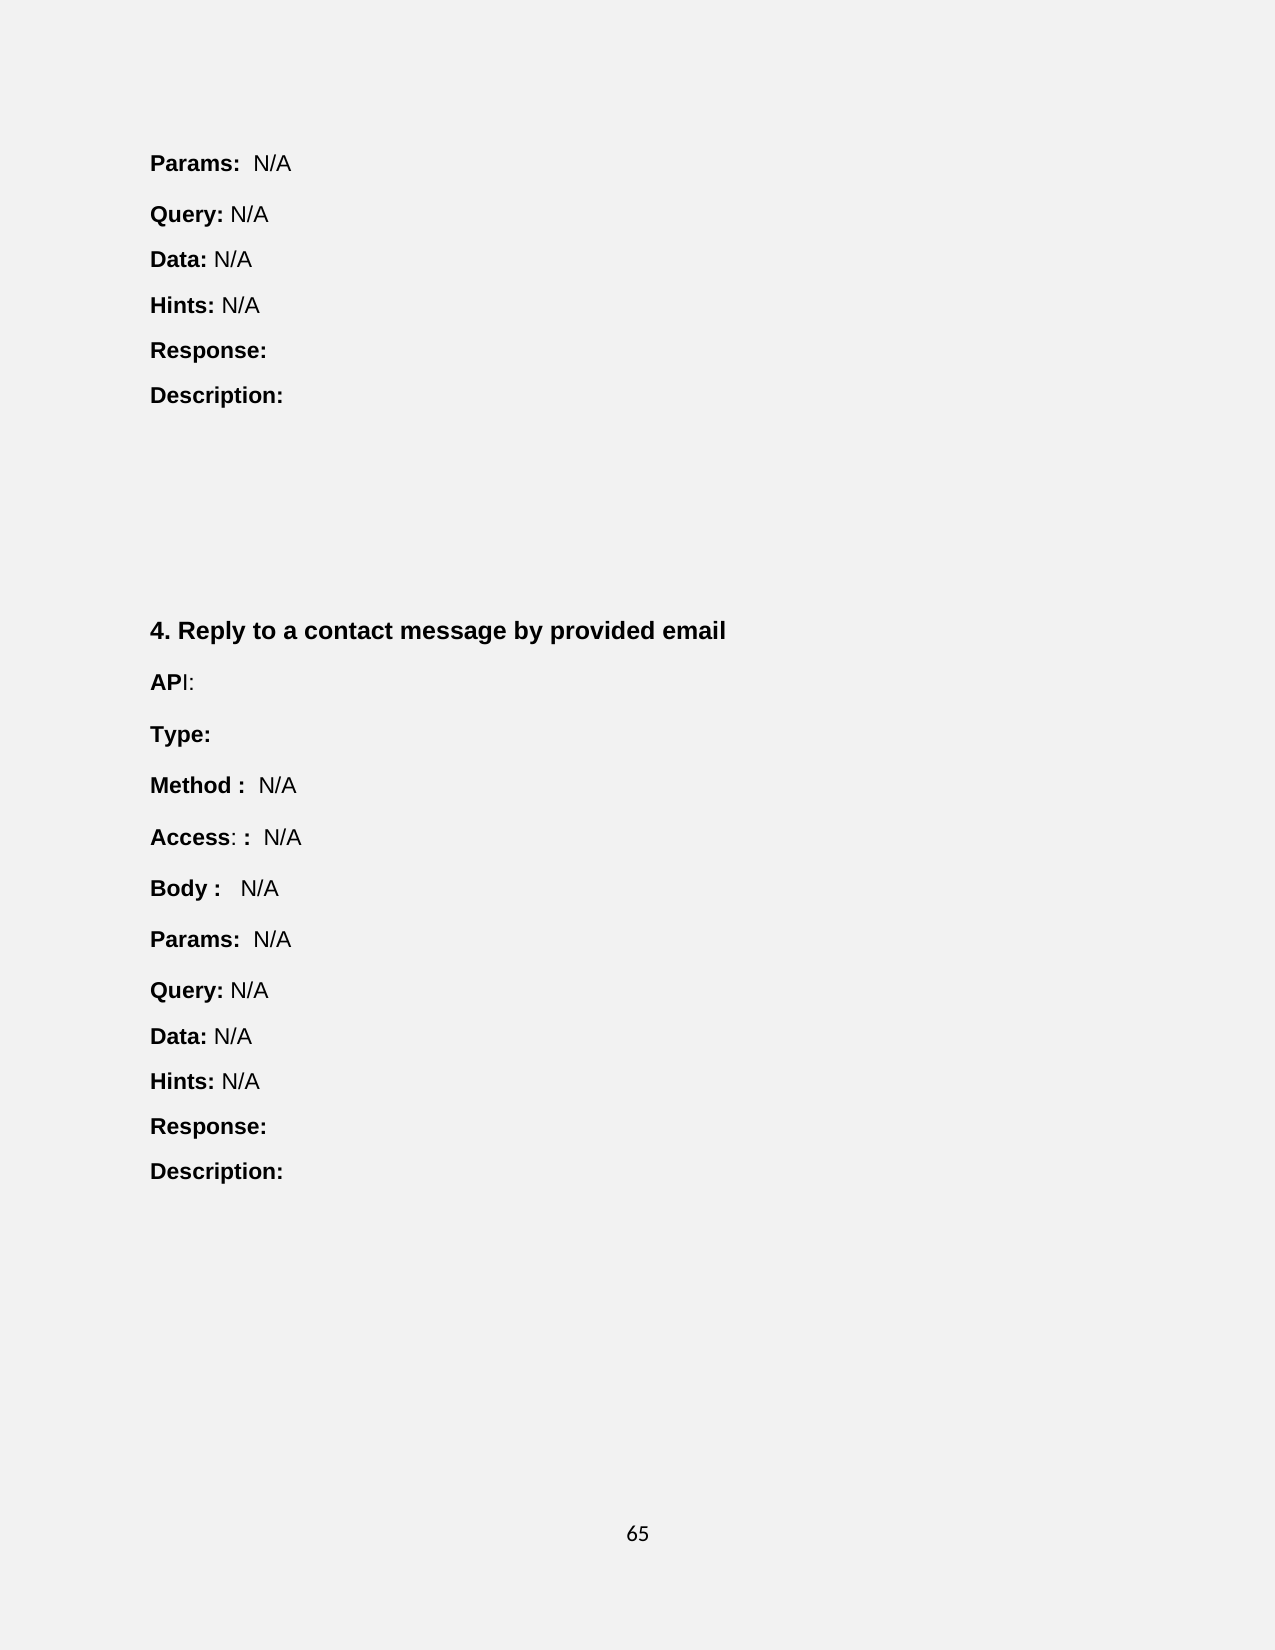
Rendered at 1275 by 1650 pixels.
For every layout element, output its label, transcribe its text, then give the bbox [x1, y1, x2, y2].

text Body : N/A [150, 875, 1125, 901]
text Query: N/A [150, 201, 1125, 228]
text Description: [150, 1158, 1125, 1184]
text Data: N/A [150, 1023, 1125, 1049]
text Method : N/A [150, 772, 1125, 798]
text Description: [150, 382, 1125, 408]
text Params: N/A [150, 150, 1125, 176]
text Response: [150, 337, 1125, 363]
text Query: N/A [150, 977, 1125, 1004]
text Params: N/A [150, 926, 1125, 952]
text Hints: N/A [150, 1068, 1125, 1094]
text Response: [150, 1113, 1125, 1139]
text Type: [150, 721, 1125, 747]
text Data: N/A [150, 246, 1125, 273]
text 4. Reply to a contact message by provided email [150, 616, 1125, 644]
text Access: : N/A [150, 823, 1125, 850]
text API: [150, 669, 1125, 696]
text Hints: N/A [150, 292, 1125, 318]
